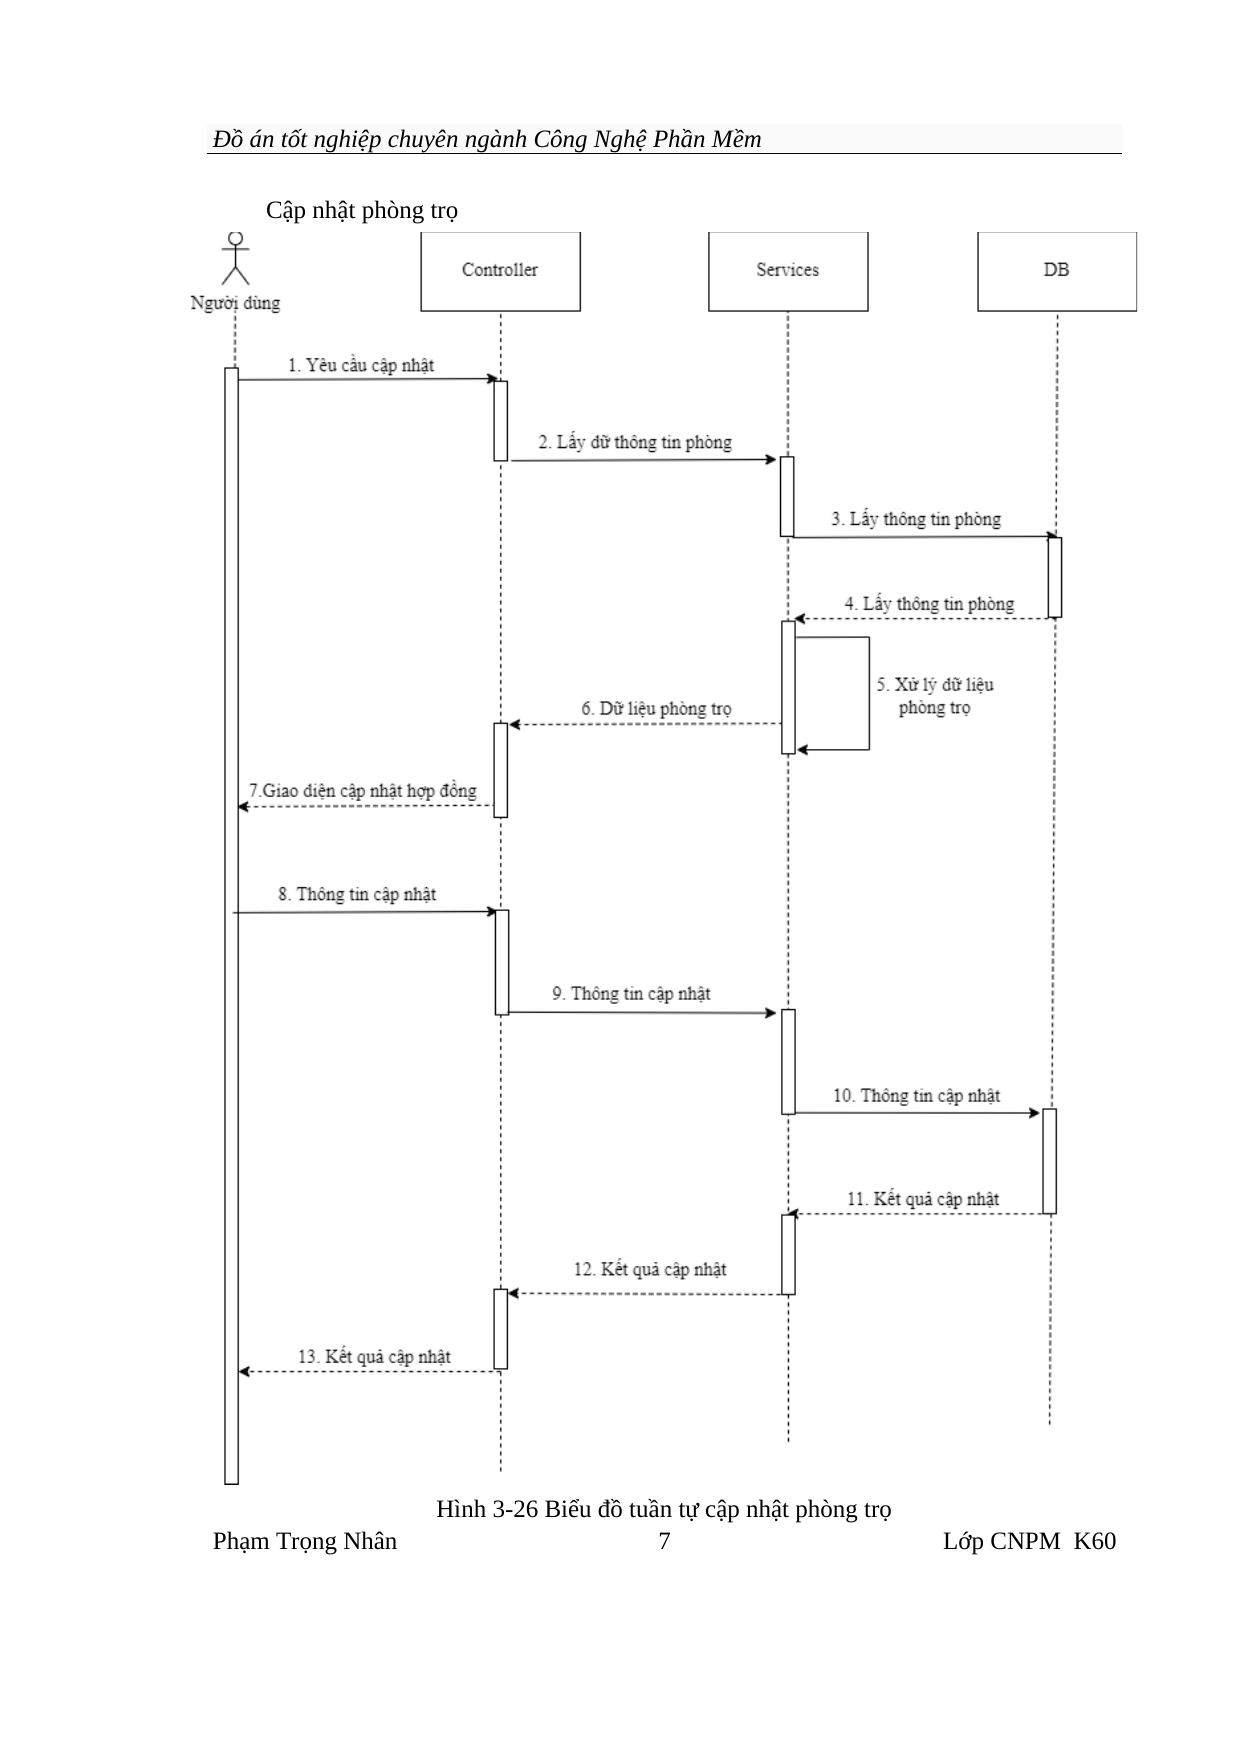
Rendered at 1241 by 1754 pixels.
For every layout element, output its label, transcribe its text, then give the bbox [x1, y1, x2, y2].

picture [190, 232, 1138, 1485]
text Cập nhật phòng trọ [207, 195, 1122, 223]
